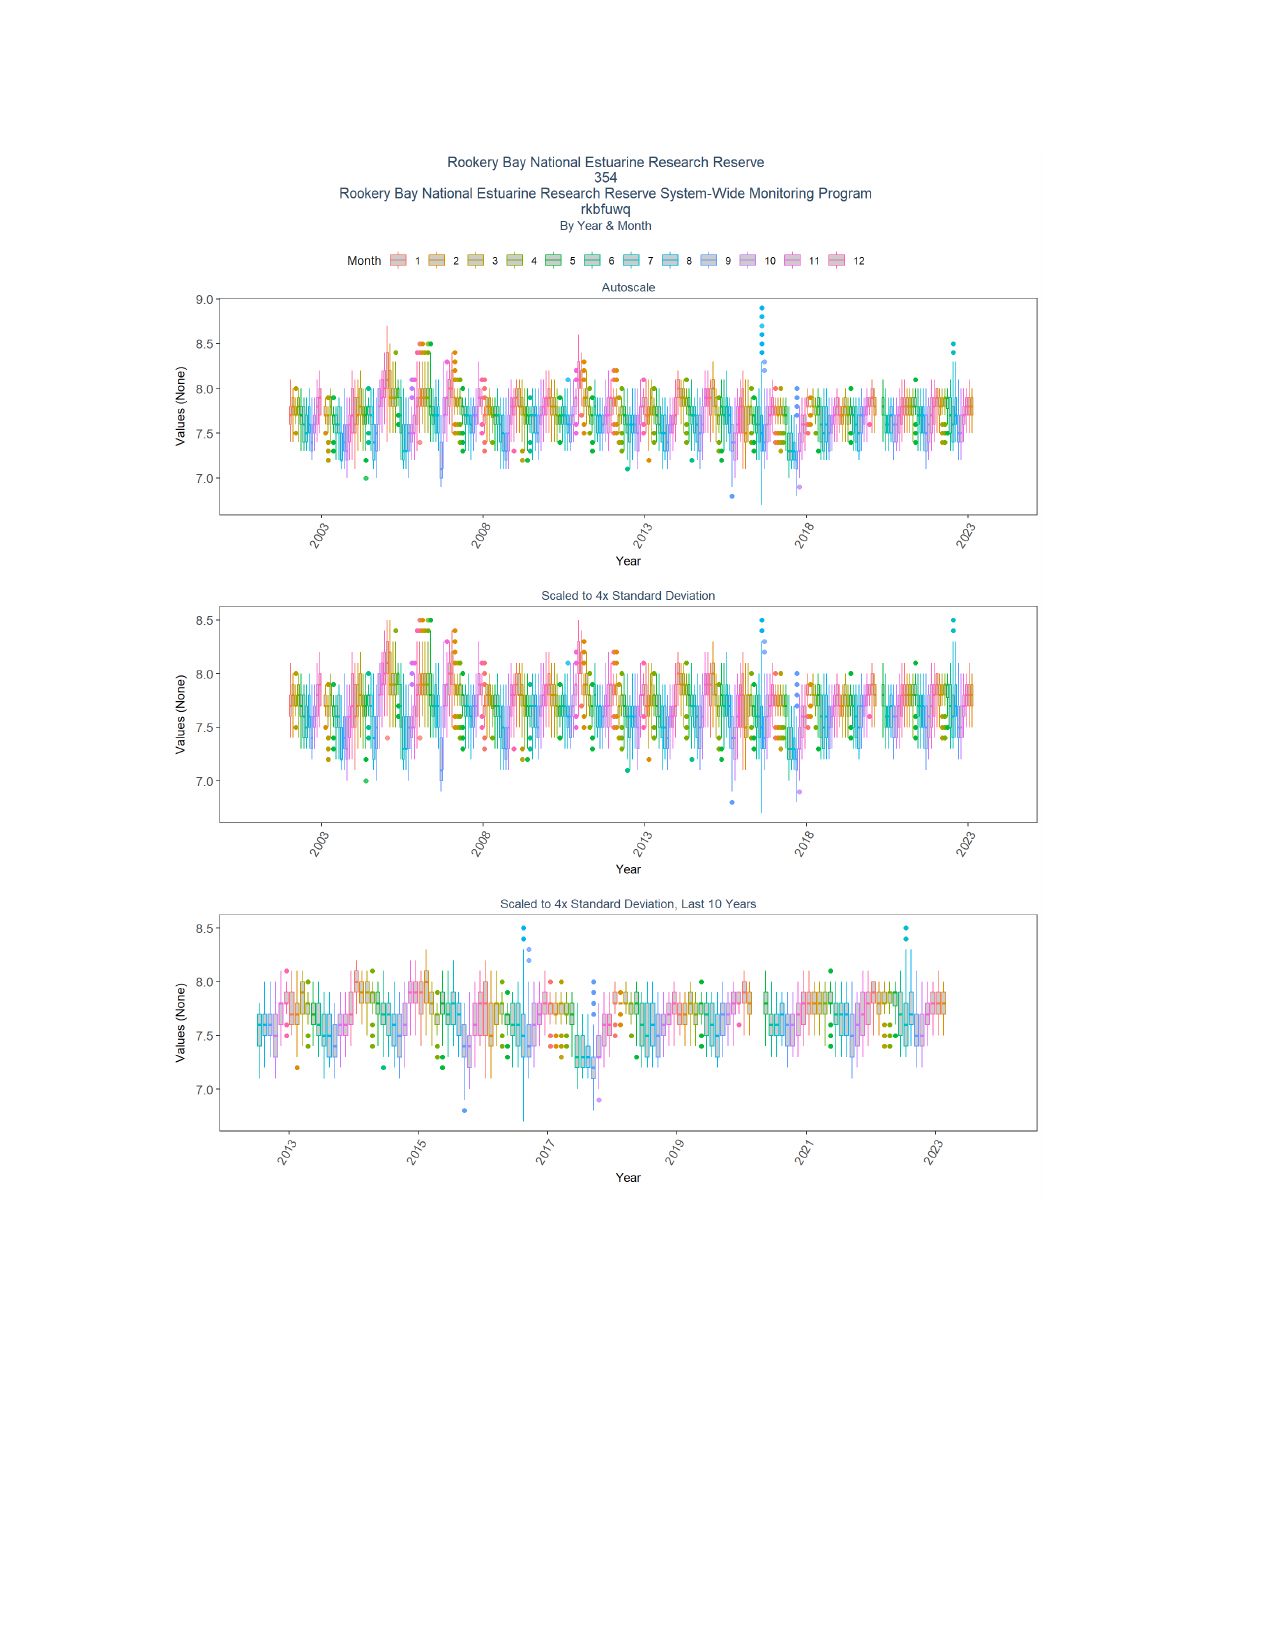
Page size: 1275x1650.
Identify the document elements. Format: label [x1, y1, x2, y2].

picture [168, 150, 1044, 1200]
